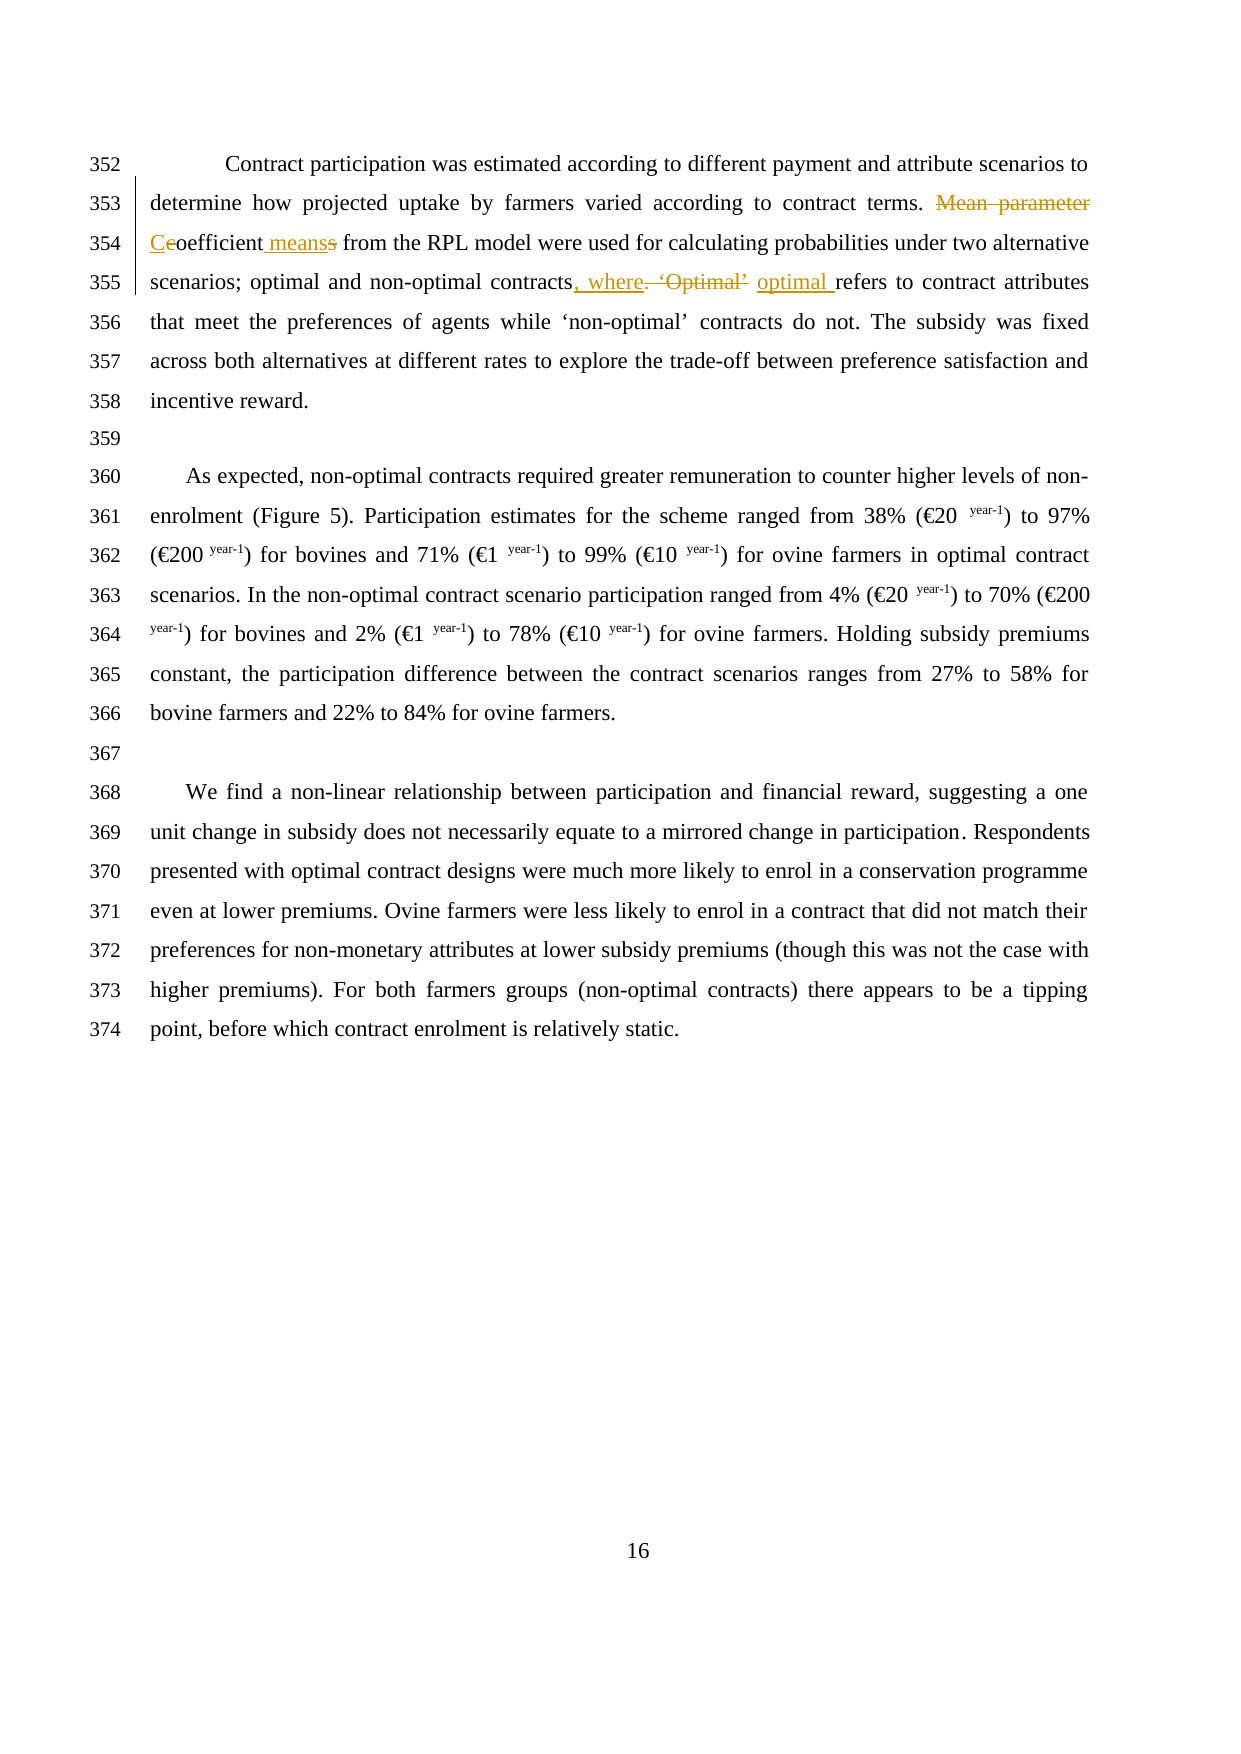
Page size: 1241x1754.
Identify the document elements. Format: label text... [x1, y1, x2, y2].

text As expected, non-optimal contracts required greater remuneration to counter higher levels of non-enrolment (Figure 5). Participation estimates for the scheme ranged from 38% (€20 year-1) to 97% (€200 year-1) for bovines and 71% (€1 year-1) to 99% (€10 year-1) for ovine farmers in optimal contract scenarios. In the non-optimal contract scenario participation ranged from 4% (€20 year-1) to 70% (€200 year-1) for bovines and 2% (€1 year-1) to 78% (€10 year-1) for ovine farmers. Holding subsidy premiums constant, the participation difference between the contract scenarios ranges from 27% to 58% for bovine farmers and 22% to 84% for ovine farmers. [150, 462, 1090, 726]
text We find a non-linear relationship between participation and financial reward, suggesting a one unit change in subsidy does not necessarily equate to a mirrored change in participation. Respondents presented with optimal contract designs were much more likely to enrol in a conservation programme even at lower premiums. Ovine farmers were less likely to enrol in a contract that did not match their preferences for non-monetary attributes at lower subsidy premiums (though this was not the case with higher premiums). For both farmers groups (non-optimal contracts) there appears to be a tipping point, before which contract enrolment is relatively static. [150, 778, 1090, 1041]
text Contract participation was estimated according to different payment and attribute scenarios to determine how projected uptake by farmers varied according to contract terms. oefficient from the RPL model were used for calculating probabilities under two alternative scenarios; optimal and non-optimal contracts refers to contract attributes that meet the preferences of agents while ‘non-optimal’ contracts do not. The subsidy was fixed across both alternatives at different rates to explore the trade-off between preference satisfaction and incentive reward. [150, 150, 1090, 413]
